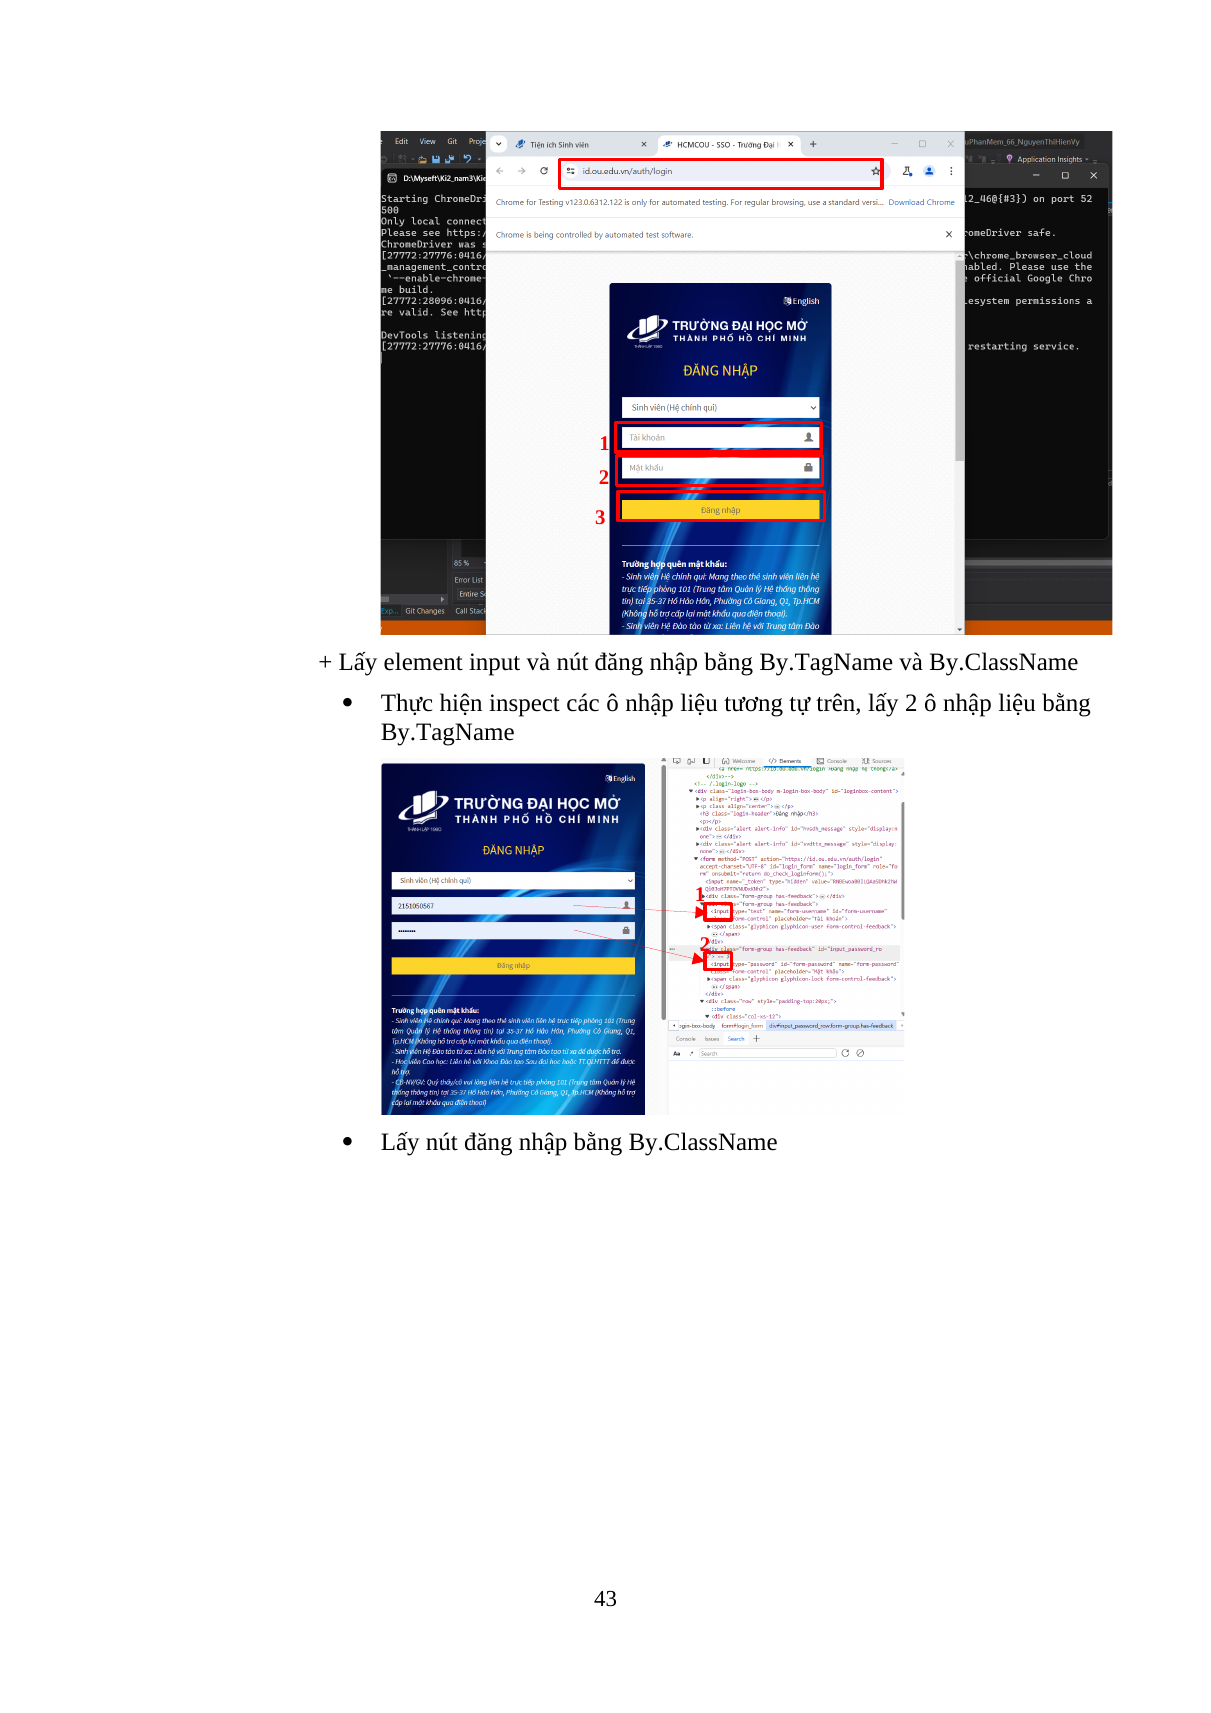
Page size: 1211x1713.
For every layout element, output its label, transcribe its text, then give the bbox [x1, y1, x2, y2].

list Thực hiện inspect các ô nhập liệu tương tự trên, lấy 2 ô nhập liệu bằng By.TagName [343, 688, 1093, 746]
text + Lấy element input và nút đăng nhập bằng By.TagName và By.ClassName [318, 647, 1093, 676]
list Lấy nút đăng nhập bằng By.ClassName [343, 1127, 1093, 1156]
picture [380, 758, 905, 1115]
picture [380, 131, 1113, 635]
